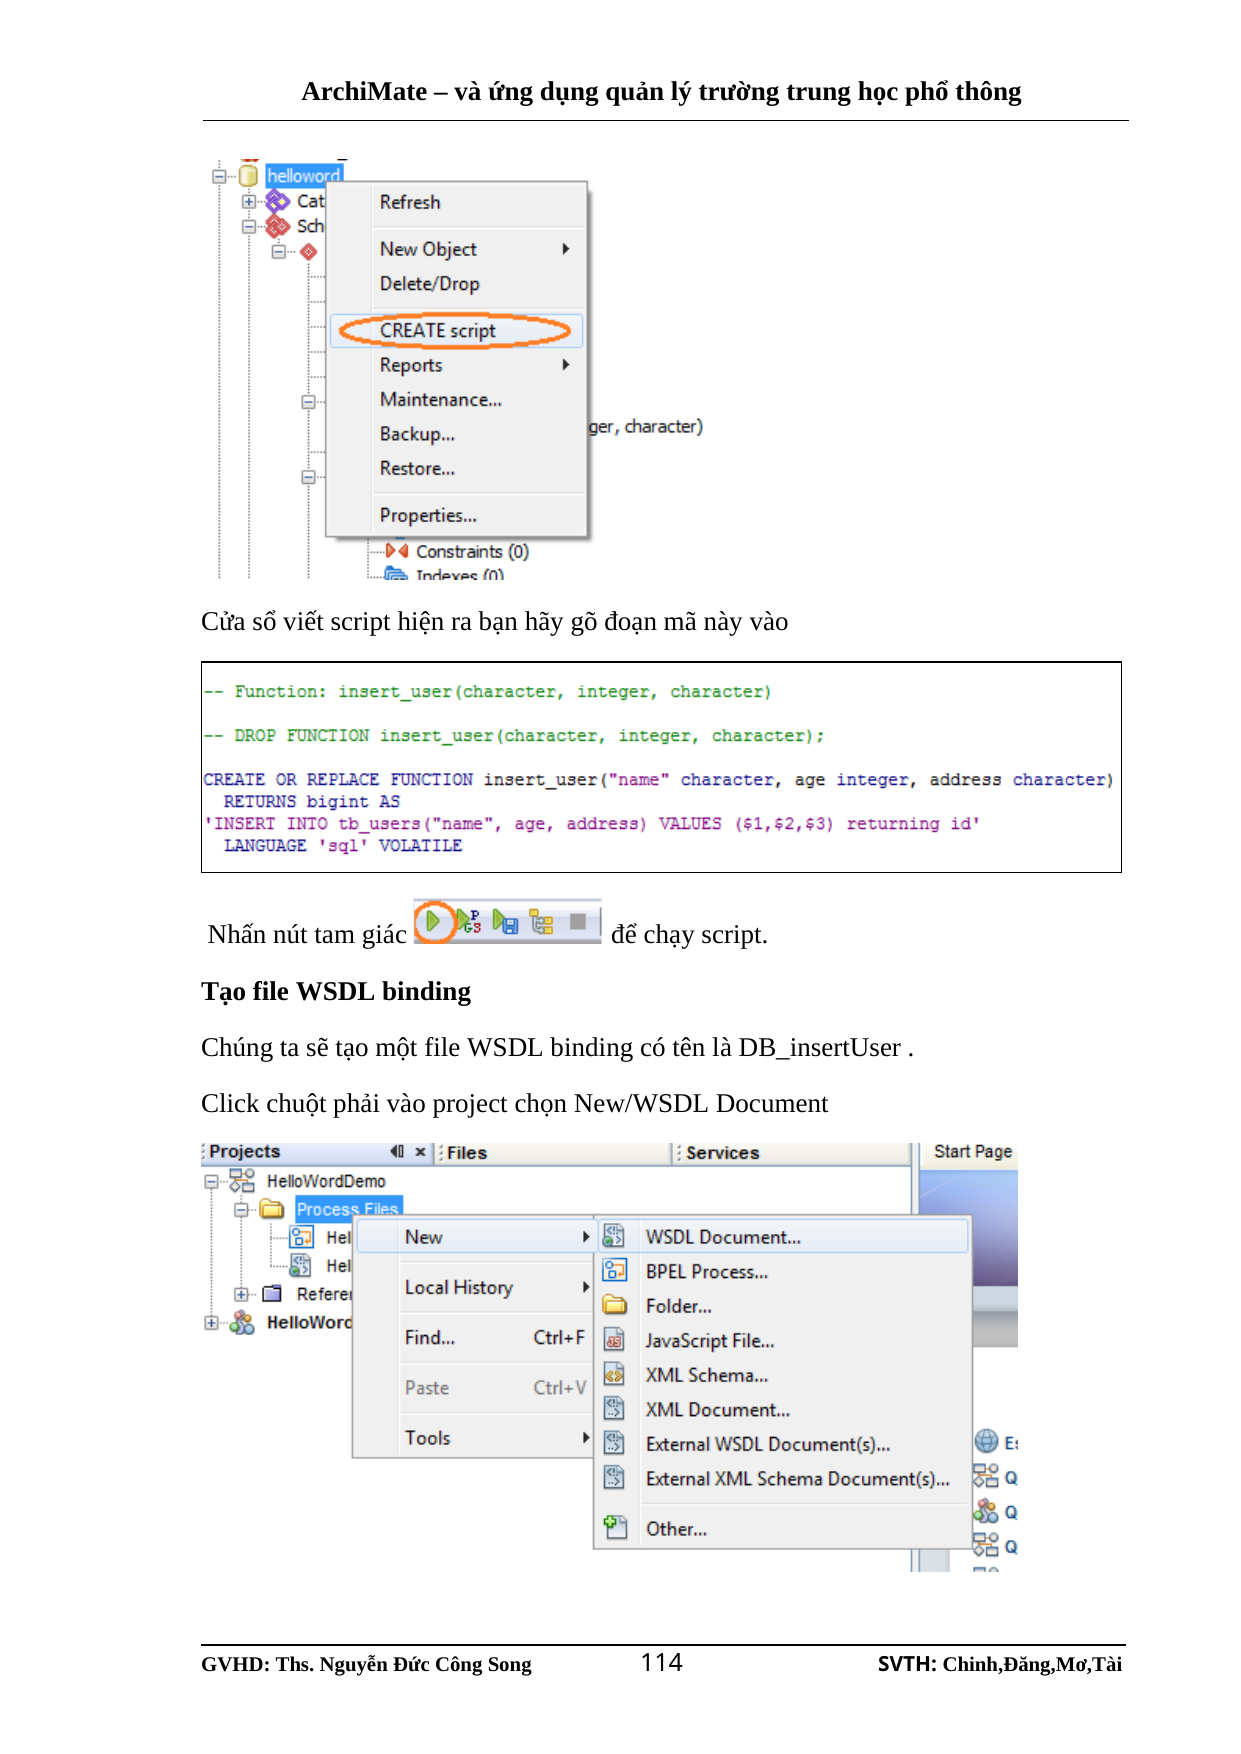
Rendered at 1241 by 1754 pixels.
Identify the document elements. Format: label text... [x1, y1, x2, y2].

text Nhấn nút tam giác để chạy script. [201, 898, 1122, 949]
picture [200, 159, 723, 580]
text Tạo file WSDL binding [201, 974, 1122, 1006]
text Chúng ta sẽ tạo một file WSDL binding có tên là DB_insertUser . [201, 1031, 1122, 1062]
picture [200, 1143, 1018, 1572]
text Click chuột phải vào project chọn New/WSDL Document [201, 1087, 1122, 1118]
text Cửa sổ viết script hiện ra bạn hãy gõ đoạn mã này vào [201, 605, 1122, 636]
picture [202, 663, 1121, 872]
picture [413, 898, 605, 944]
